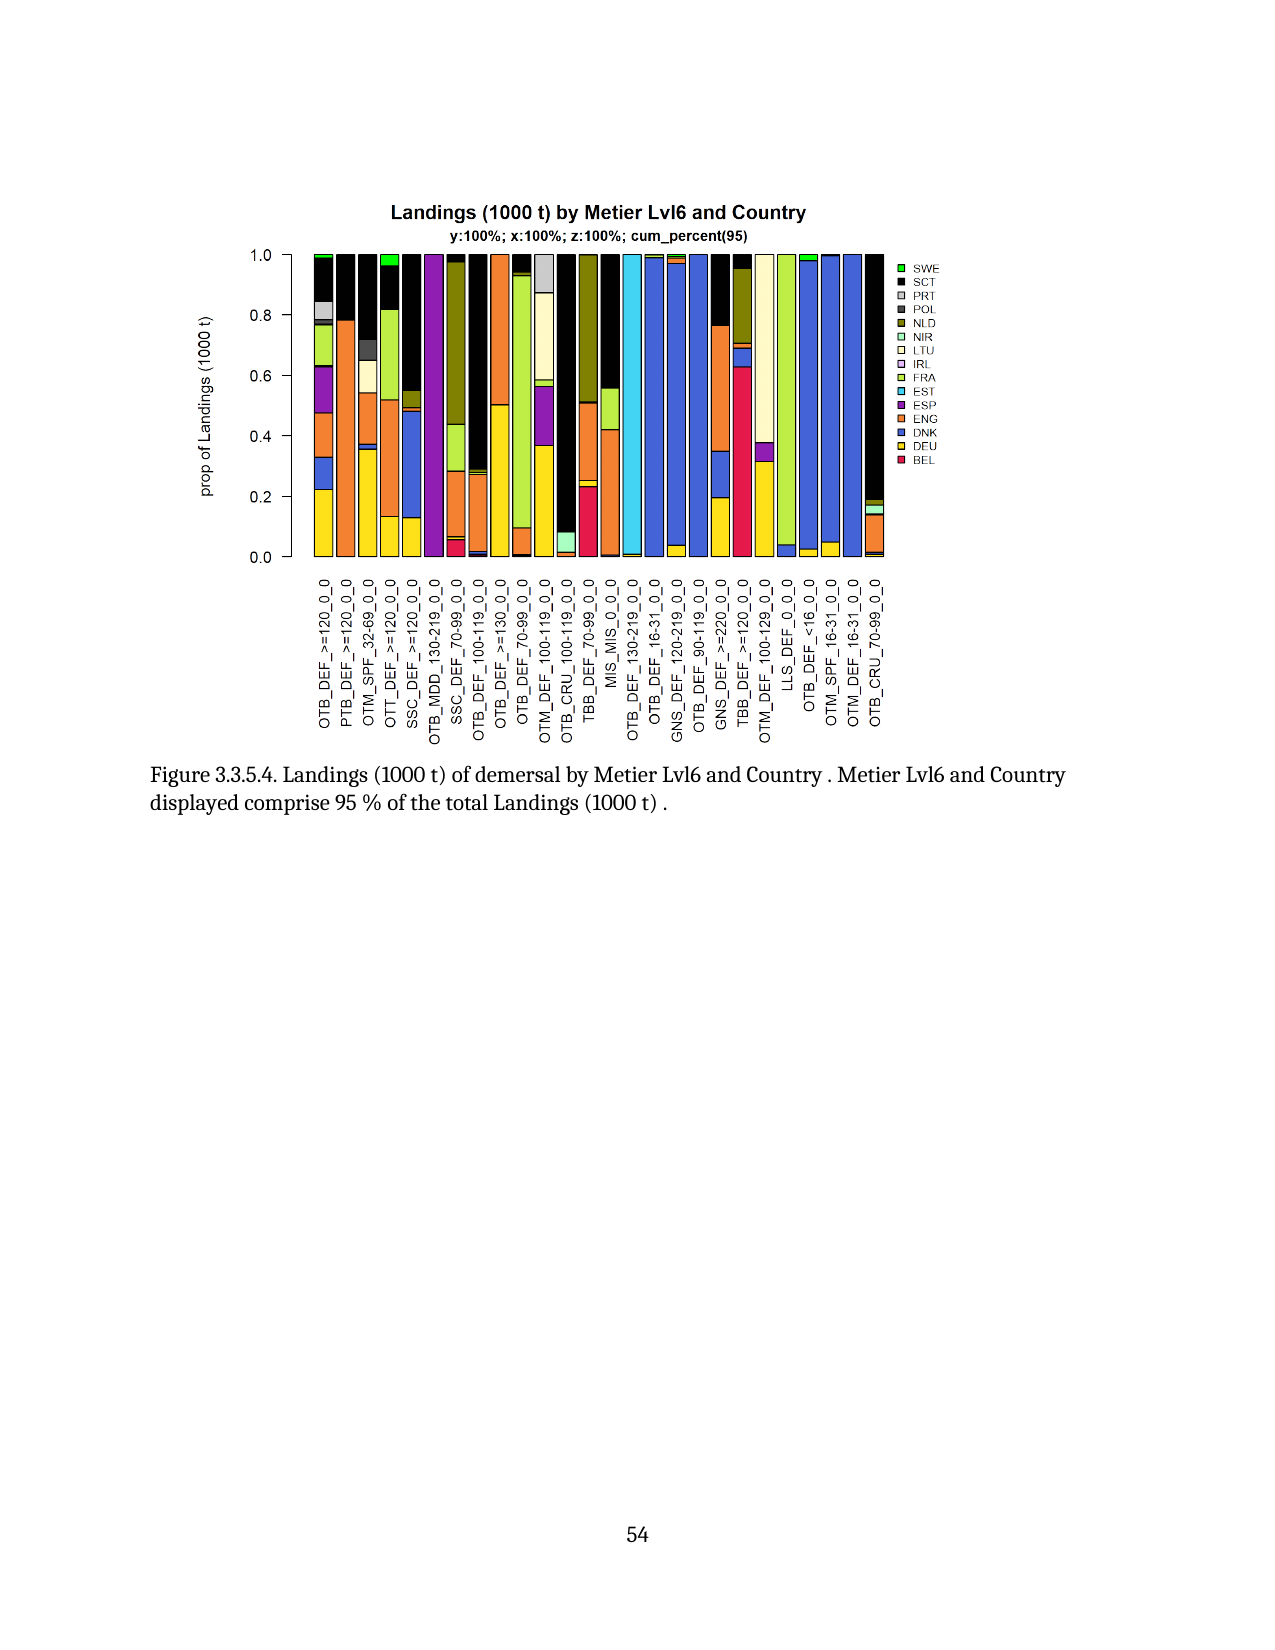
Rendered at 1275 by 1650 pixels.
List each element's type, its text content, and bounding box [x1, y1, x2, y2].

text Figure 3.3.5.4. Landings (1000 t) of demersal by Metier Lvl6 and Country . Metier Lvl6 and Country displayed comprise 95 % of the total Landings (1000 t) . [150, 760, 1125, 816]
picture [150, 150, 1125, 760]
